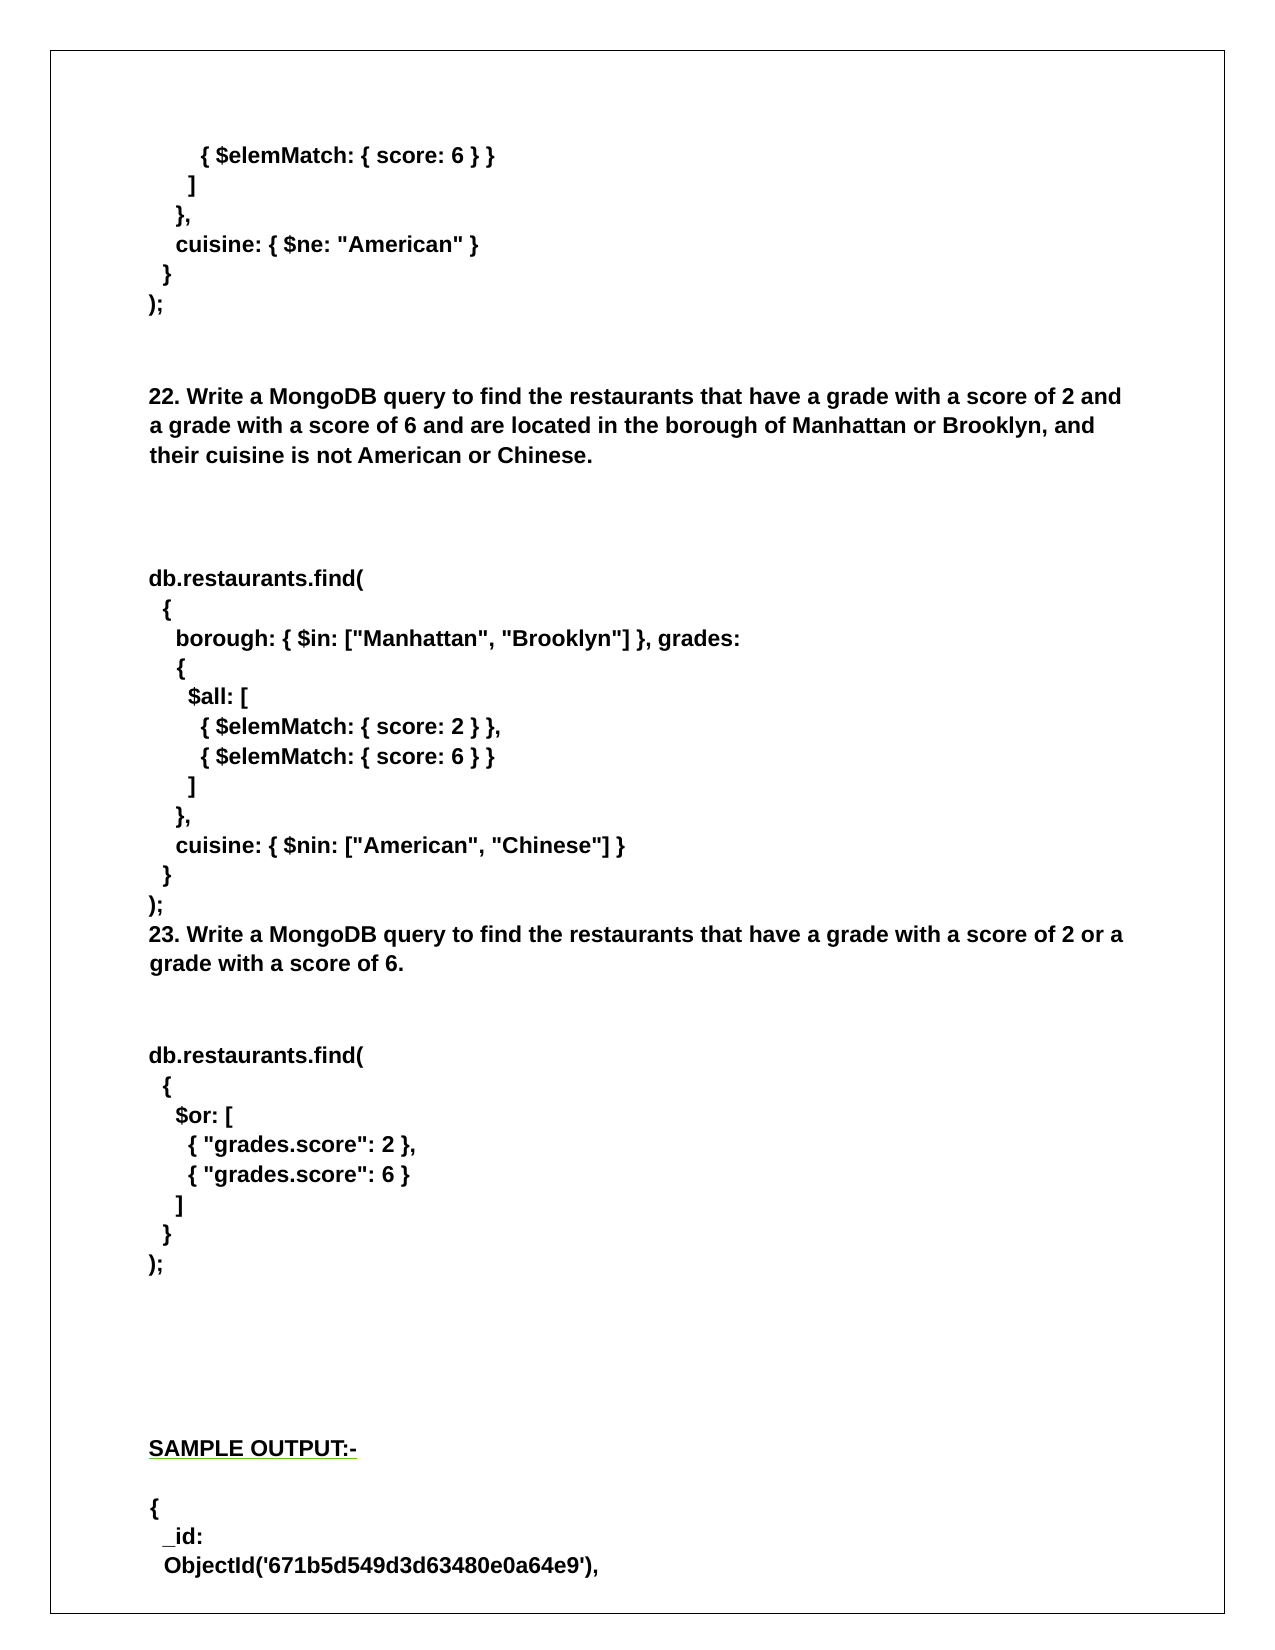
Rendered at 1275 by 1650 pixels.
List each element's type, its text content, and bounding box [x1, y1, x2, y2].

text { $elemMatch: { score: 6 } } [200, 142, 1135, 168]
text { $elemMatch: { score: 6 } } [200, 743, 1135, 769]
text 22. Write a MongoDB query to find the restaurants that have a grade with a score of 2 and a grade with a score of 6 and are located in the borough of Manhattan or Brooklyn, and their cuisine is not American or Chinese. [148, 383, 1125, 468]
text { $elemMatch: { score: 2 } }, [200, 713, 1135, 739]
text ] [188, 171, 1135, 198]
text { [162, 595, 1135, 621]
text ] [188, 772, 1135, 799]
text } [162, 1220, 1135, 1247]
text { [150, 1493, 543, 1520]
text ); [148, 290, 1135, 316]
text { "grades.score": 2 }, [188, 1131, 1135, 1158]
text }, [175, 201, 1135, 227]
text ] [175, 1191, 1135, 1217]
text { [162, 1072, 1135, 1098]
text { "grades.score": 6 } [188, 1161, 1135, 1187]
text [162, 1523, 643, 1579]
text db.restaurants.find( [148, 1042, 1135, 1069]
text db.restaurants.find( [148, 565, 1135, 591]
text }, [175, 802, 1135, 828]
text 23. Write a MongoDB query to find the restaurants that have a grade with a score of 2 or a grade with a score of 6. [148, 921, 1125, 977]
text cuisine: { $ne: "American" } [175, 231, 1135, 257]
text } [162, 260, 1135, 287]
subtitle SAMPLE OUTPUT:- [148, 1435, 1152, 1461]
text ); [148, 891, 1135, 917]
text $all: [ [188, 683, 1135, 710]
text ); [148, 1250, 1135, 1276]
text cuisine: { $nin: ["American", "Chinese"] } [175, 832, 1135, 858]
text } [162, 861, 1135, 888]
text $or: [ [175, 1102, 1135, 1128]
text borough: { $in: ["Manhattan", "Brooklyn"] }, grades: { [175, 624, 742, 680]
